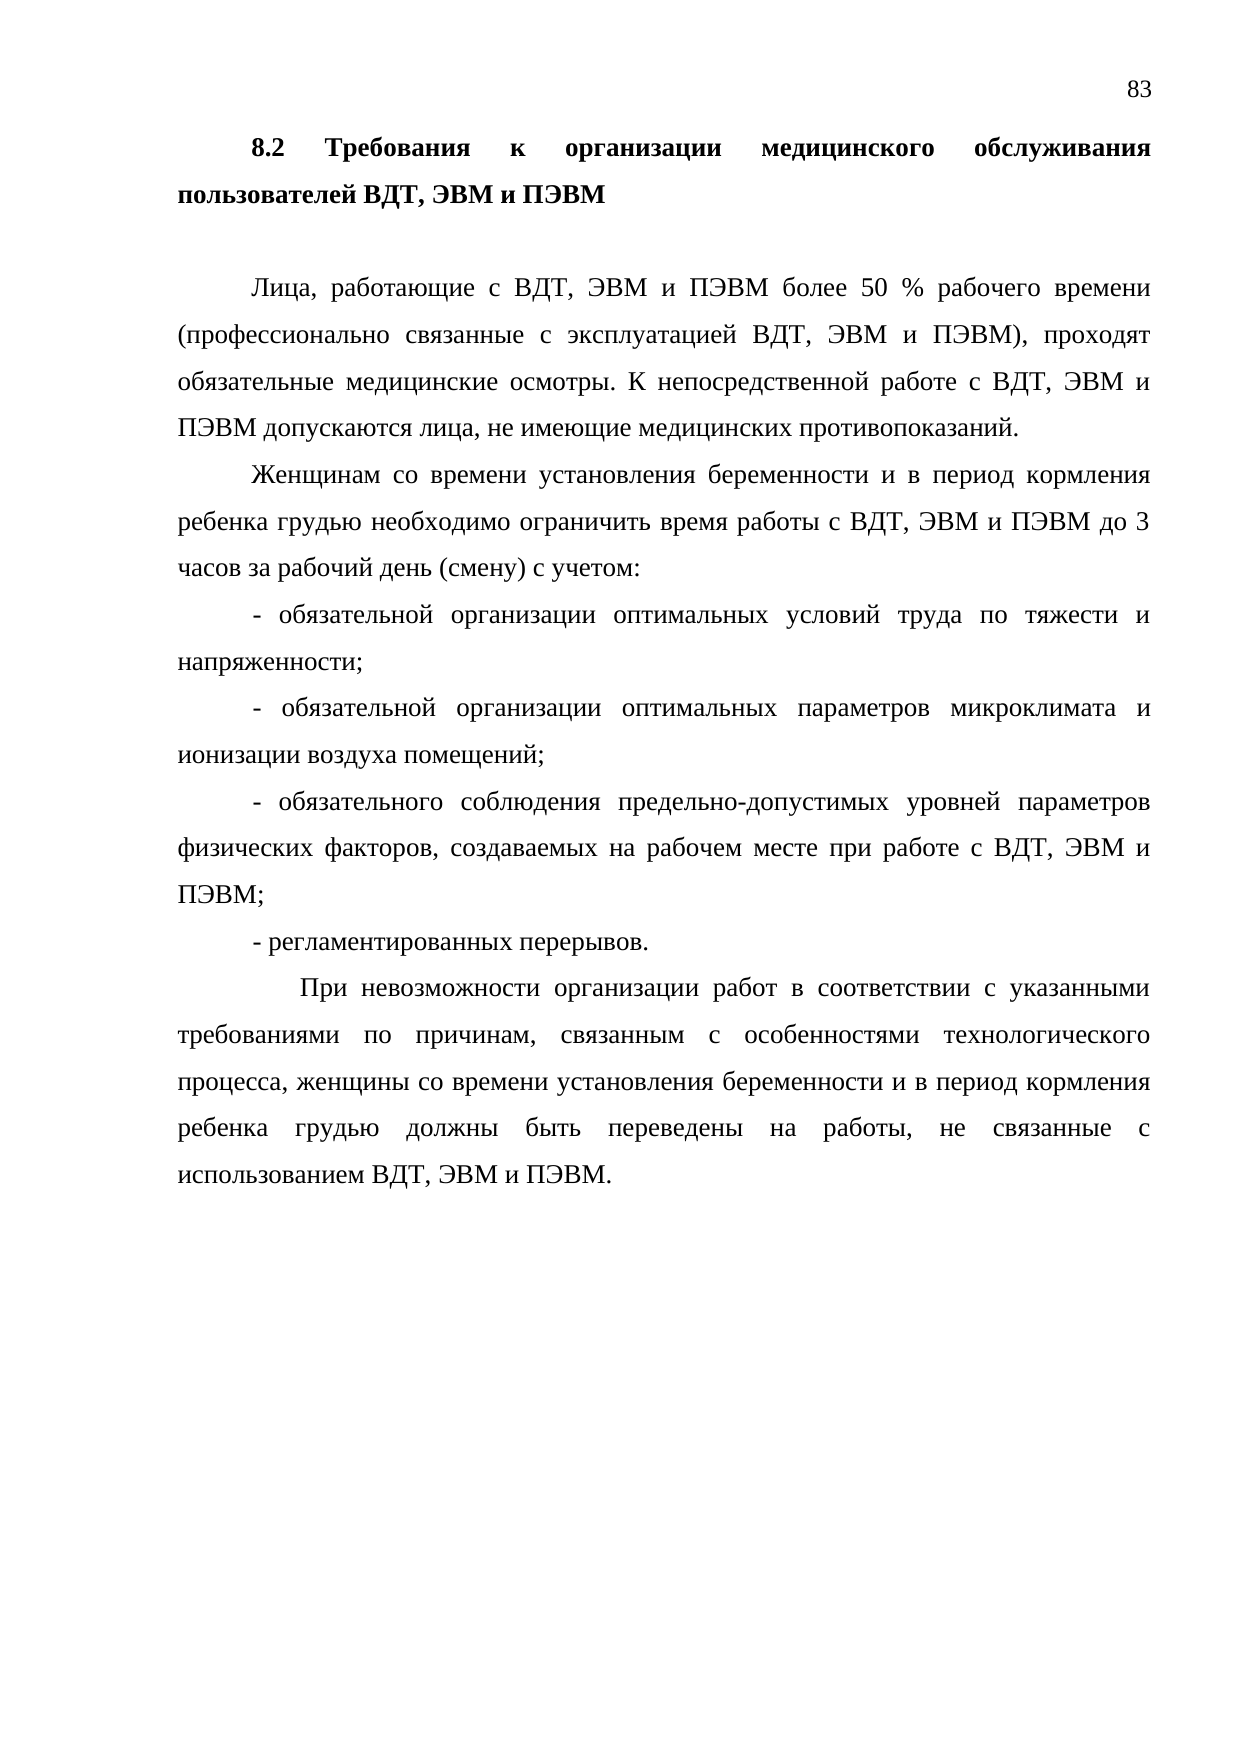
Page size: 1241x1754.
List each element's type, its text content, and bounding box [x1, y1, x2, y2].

text Женщинам со времени установления беременности и в период кормления ребенка грудью необходимо ограничить время работы с ВДТ, ЭВМ и ПЭВМ до 3 часов за рабочий день (смену) с учетом: [177, 458, 1152, 582]
text - обязательной организации оптимальных параметров микроклимата и ионизации воздуха помещений; [177, 691, 1152, 769]
text - обязательного соблюдения предельно-допустимых уровней параметров физических факторов, создаваемых на рабочем месте при работе с ВДТ, ЭВМ и ПЭВМ; [177, 784, 1152, 909]
text При невозможности организации работ в соответствии с указанными требованиями по причинам, связанным с особенностями технологического процесса, женщины со времени установления беременности и в период кормления ребенка грудью должны быть переведены на работы, не связанные с использованием ВДТ, ЭВМ и ПЭВМ. [177, 971, 1152, 1189]
text 8.2 Требования к организации медицинского обслуживания пользователей ВДТ, ЭВМ и ПЭВМ [177, 131, 1152, 209]
text - регламентированных перерывов. [177, 924, 1152, 956]
text Лица, работающие с ВДТ, ЭВМ и ПЭВМ более 50 % рабочего времени (профессионально связанные с эксплуатацией ВДТ, ЭВМ и ПЭВМ), проходят обязательные медицинские осмотры. К непосредственной работе с ВДТ, ЭВМ и ПЭВМ допускаются лица, не имеющие медицинских противопоказаний. [177, 271, 1152, 442]
text - обязательной организации оптимальных условий труда по тяжести и напряженности; [177, 598, 1152, 676]
